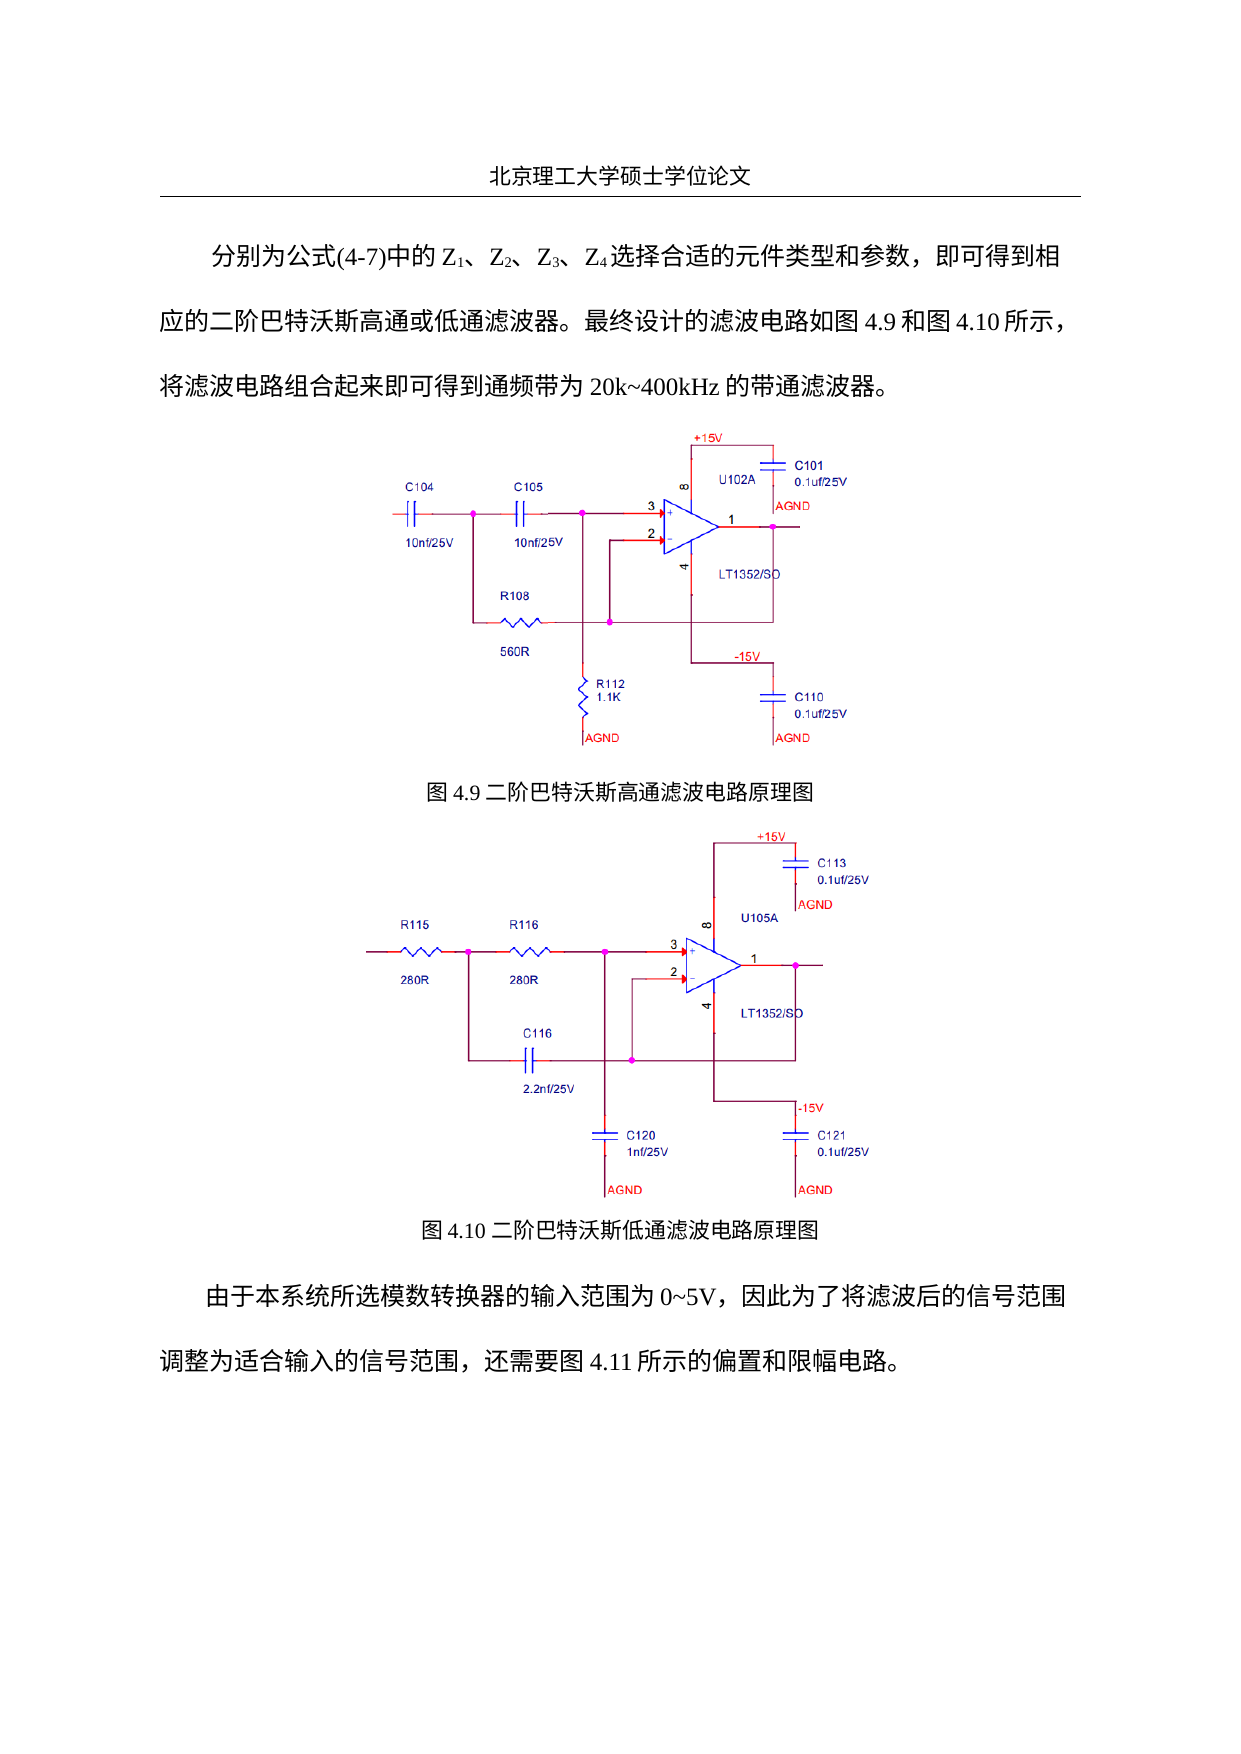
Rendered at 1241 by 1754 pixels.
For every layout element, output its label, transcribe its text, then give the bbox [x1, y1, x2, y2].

picture [388, 416, 852, 750]
text 由于本系统所选模数转换器的输入范围为0~5V，因此为了将滤波后的信号范围调整为适合输入的信号范围，还需要图4.11所示的偏置和限幅电路。 [159, 1262, 1081, 1392]
text 分别为公式(4-7)中的Z1、Z2、Z3、Z4选择合适的元件类型和参数，即可得到相应的二阶巴特沃斯高通或低通滤波器。最终设计的滤波电路如图4.9和图4.10所示，将滤波电路组合起来即可得到通频带为20k~400kHz的带通滤波器。 [159, 222, 1081, 417]
picture [358, 823, 888, 1213]
text 图4.10 二阶巴特沃斯低通滤波电路原理图 [159, 1213, 1081, 1246]
text 图4.9 二阶巴特沃斯高通滤波电路原理图 [159, 774, 1081, 807]
